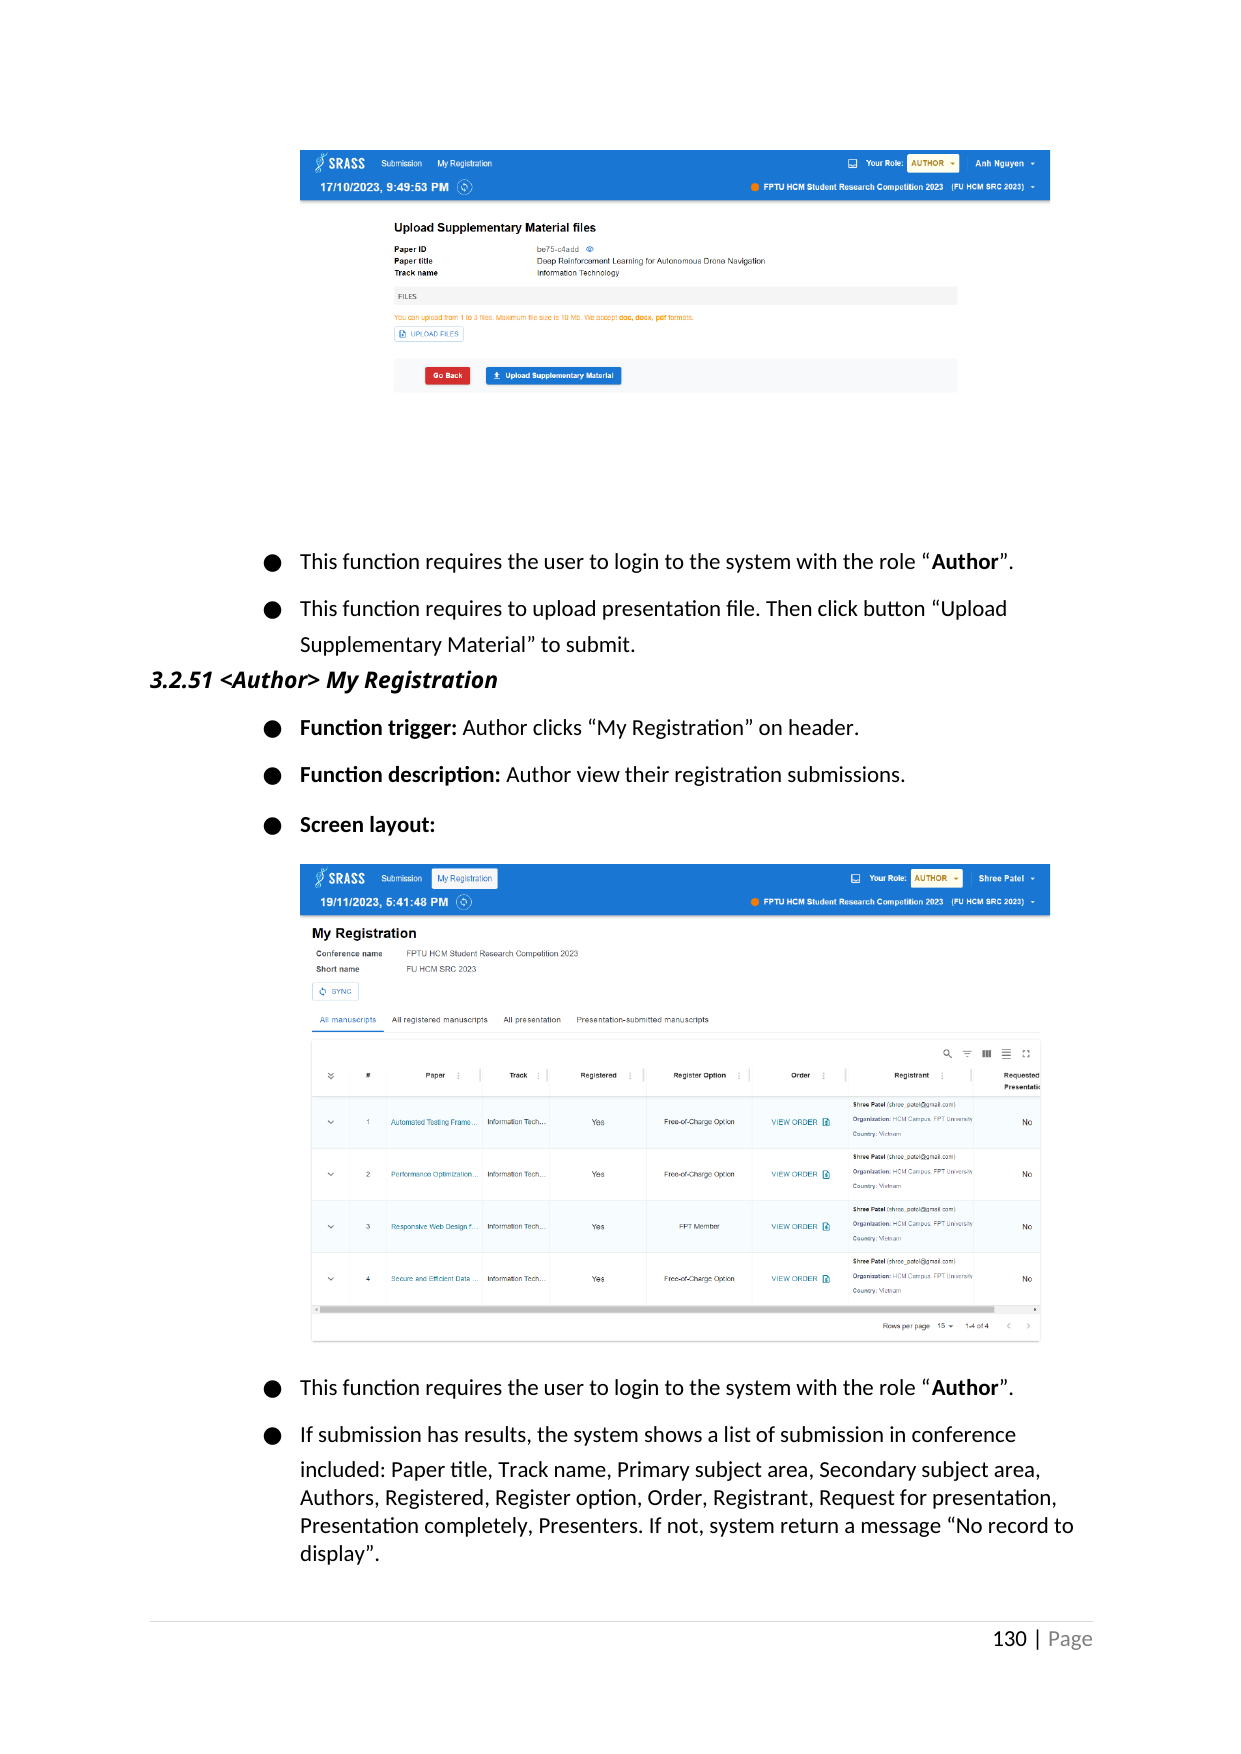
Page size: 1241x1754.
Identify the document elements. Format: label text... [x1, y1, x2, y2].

list Function description: Author view their registration submissions. [262, 748, 1093, 796]
picture [300, 864, 1050, 1356]
list This function requires to upload presentation file. Then click button “Upload Supplementary Material” to submit. [262, 583, 1093, 658]
picture [300, 150, 1050, 530]
list This function requires the user to login to the system with the role “Author”. [262, 1361, 1093, 1408]
list Screen layout: [262, 798, 1093, 845]
list If submission has results, the system shows a list of submission in conference included: Paper title, Track name, Primary subject area, Secondary subject area, Authors, Registered, Register option, Order, Registrant, Request for presentation, Presentation completely, Presenters. If not, system return a message “No record to display”. [262, 1408, 1093, 1567]
list Function trigger: Author clicks “My Registration” on header. [262, 702, 1093, 748]
subtitle 3.2.51 <Author> My Registration [150, 664, 1093, 695]
list This function requires the user to login to the system with the role “Author”. [262, 536, 1093, 583]
